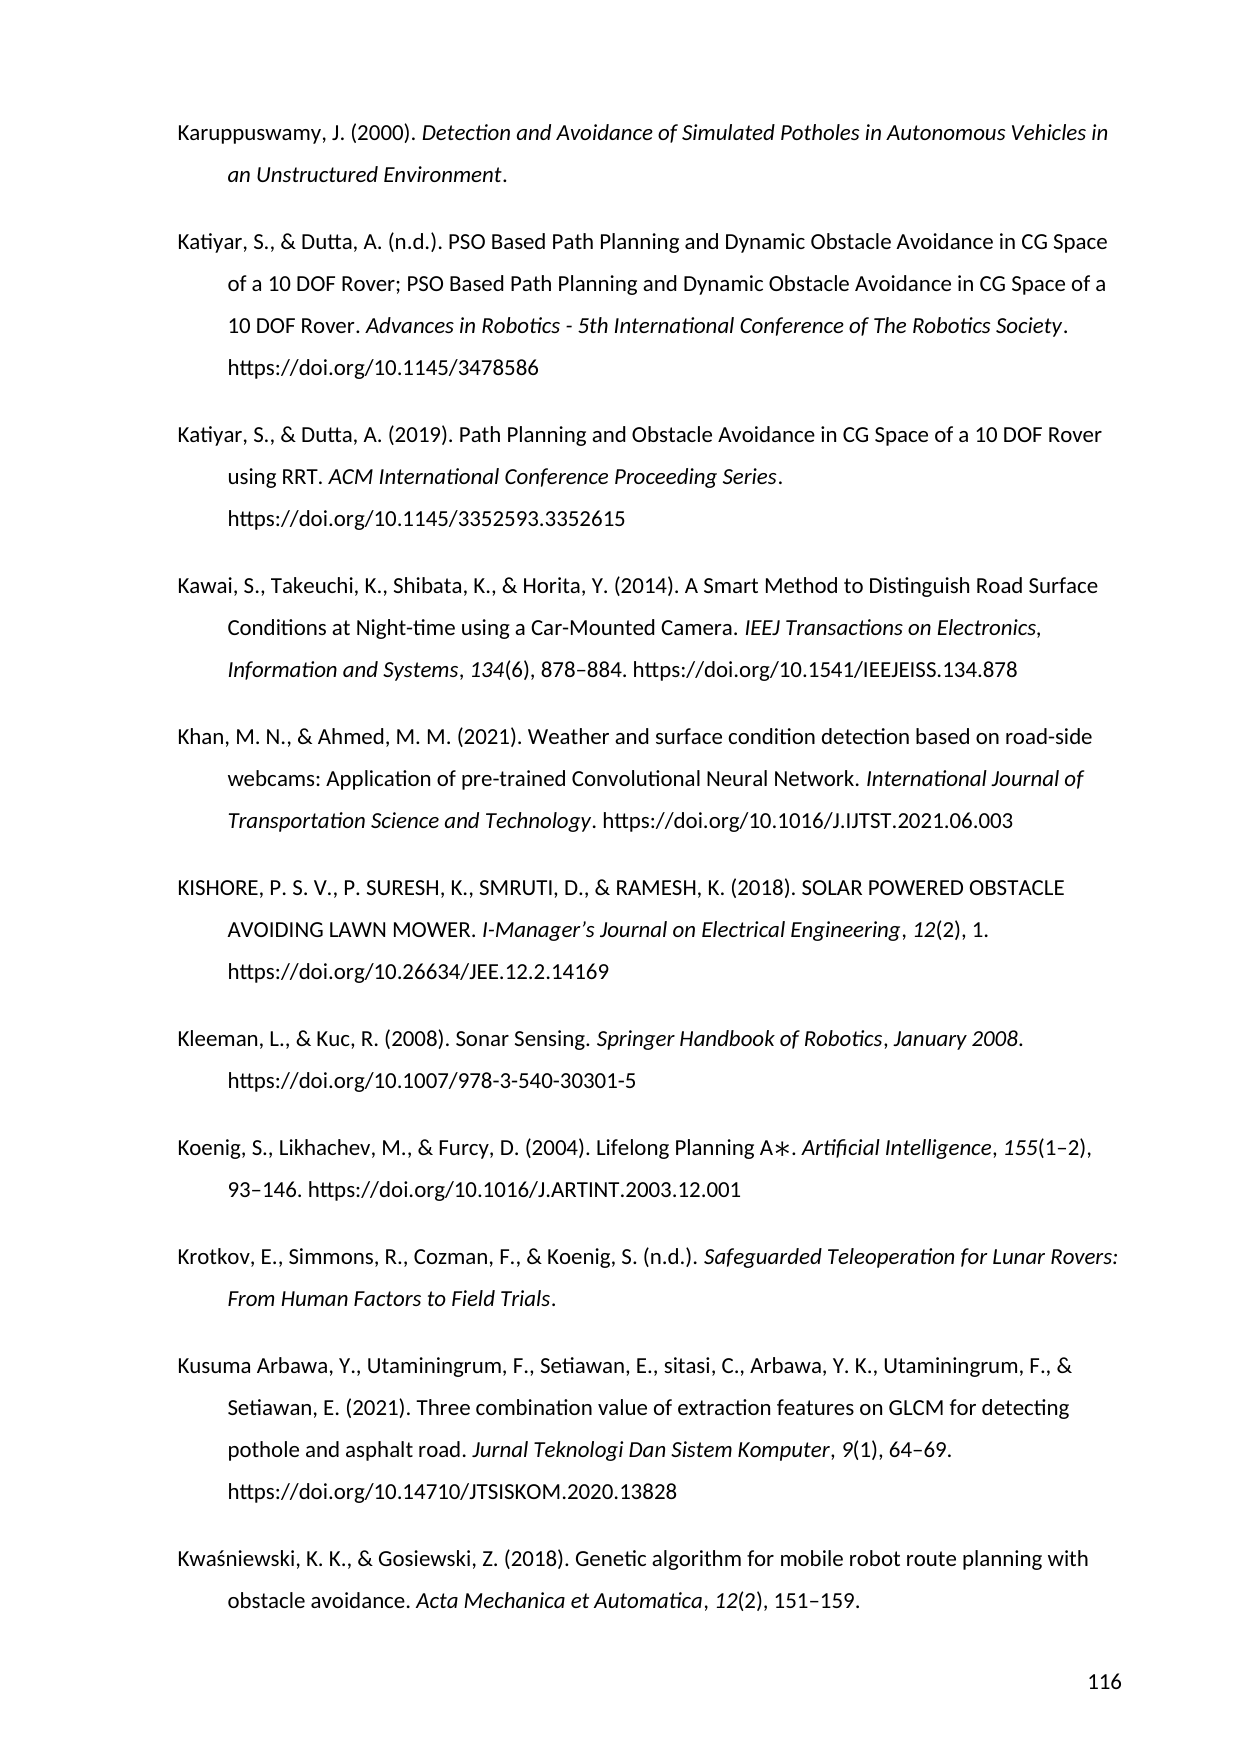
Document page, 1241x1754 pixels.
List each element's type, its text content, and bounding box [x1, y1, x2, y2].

text Krotkov, E., Simmons, R., Cozman, F., & Koenig, S. (n.d.). Safeguarded Teleoperation for Lunar Rovers: From Human Factors to Field Trials. [177, 1242, 1122, 1312]
text Karuppuswamy, J. (2000). Detection and Avoidance of Simulated Potholes in Autonomous Vehicles in an Unstructured Environment. [177, 118, 1122, 188]
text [177, 1544, 1122, 1614]
text Khan, M. N., & Ahmed, M. M. (2021). Weather and surface condition detection based on road-side webcams: Application of pre-trained Convolutional Neural Network. International Journal of Transportation Science and Technology. https://doi.org/10.1016/J.IJTST.2021.06.003 [177, 722, 1122, 834]
text Katiyar, S., & Dutta, A. (n.d.). PSO Based Path Planning and Dynamic Obstacle Avoidance in CG Space of a 10 DOF Rover; PSO Based Path Planning and Dynamic Obstacle Avoidance in CG Space of a 10 DOF Rover. Advances in Robotics - 5th International Conference of The Robotics Society. https://doi.org/10.1145/3478586 [177, 227, 1122, 381]
text Katiyar, S., & Dutta, A. (2019). Path Planning and Obstacle Avoidance in CG Space of a 10 DOF Rover using RRT. ACM International Conference Proceeding Series. https://doi.org/10.1145/3352593.3352615 [177, 420, 1122, 532]
text Kleeman, L., & Kuc, R. (2008). Sonar Sensing. Springer Handbook of Robotics, January 2008. https://doi.org/10.1007/978-3-540-30301-5 [177, 1024, 1122, 1094]
text Kawai, S., Takeuchi, K., Shibata, K., & Horita, Y. (2014). A Smart Method to Distinguish Road Surface Conditions at Night-time using a Car-Mounted Camera. IEEJ Transactions on Electronics, Information and Systems, 134(6), 878–884. https://doi.org/10.1541/IEEJEISS.134.878 [177, 571, 1122, 683]
text Kusuma Arbawa, Y., Utaminingrum, F., Setiawan, E., sitasi, C., Arbawa, Y. K., Utaminingrum, F., & Setiawan, E. (2021). Three combination value of extraction features on GLCM for detecting pothole and asphalt road. Jurnal Teknologi Dan Sistem Komputer, 9(1), 64–69. https://doi.org/10.14710/JTSISKOM.2020.13828 [177, 1351, 1122, 1505]
text Koenig, S., Likhachev, M., & Furcy, D. (2004). Lifelong Planning A∗. Artificial Intelligence, 155(1–2), 93–146. https://doi.org/10.1016/J.ARTINT.2003.12.001 [177, 1133, 1122, 1203]
text KISHORE, P. S. V., P. SURESH, K., SMRUTI, D., & RAMESH, K. (2018). SOLAR POWERED OBSTACLE AVOIDING LAWN MOWER. I-Manager’s Journal on Electrical Engineering, 12(2), 1. https://doi.org/10.26634/JEE.12.2.14169 [177, 873, 1122, 985]
